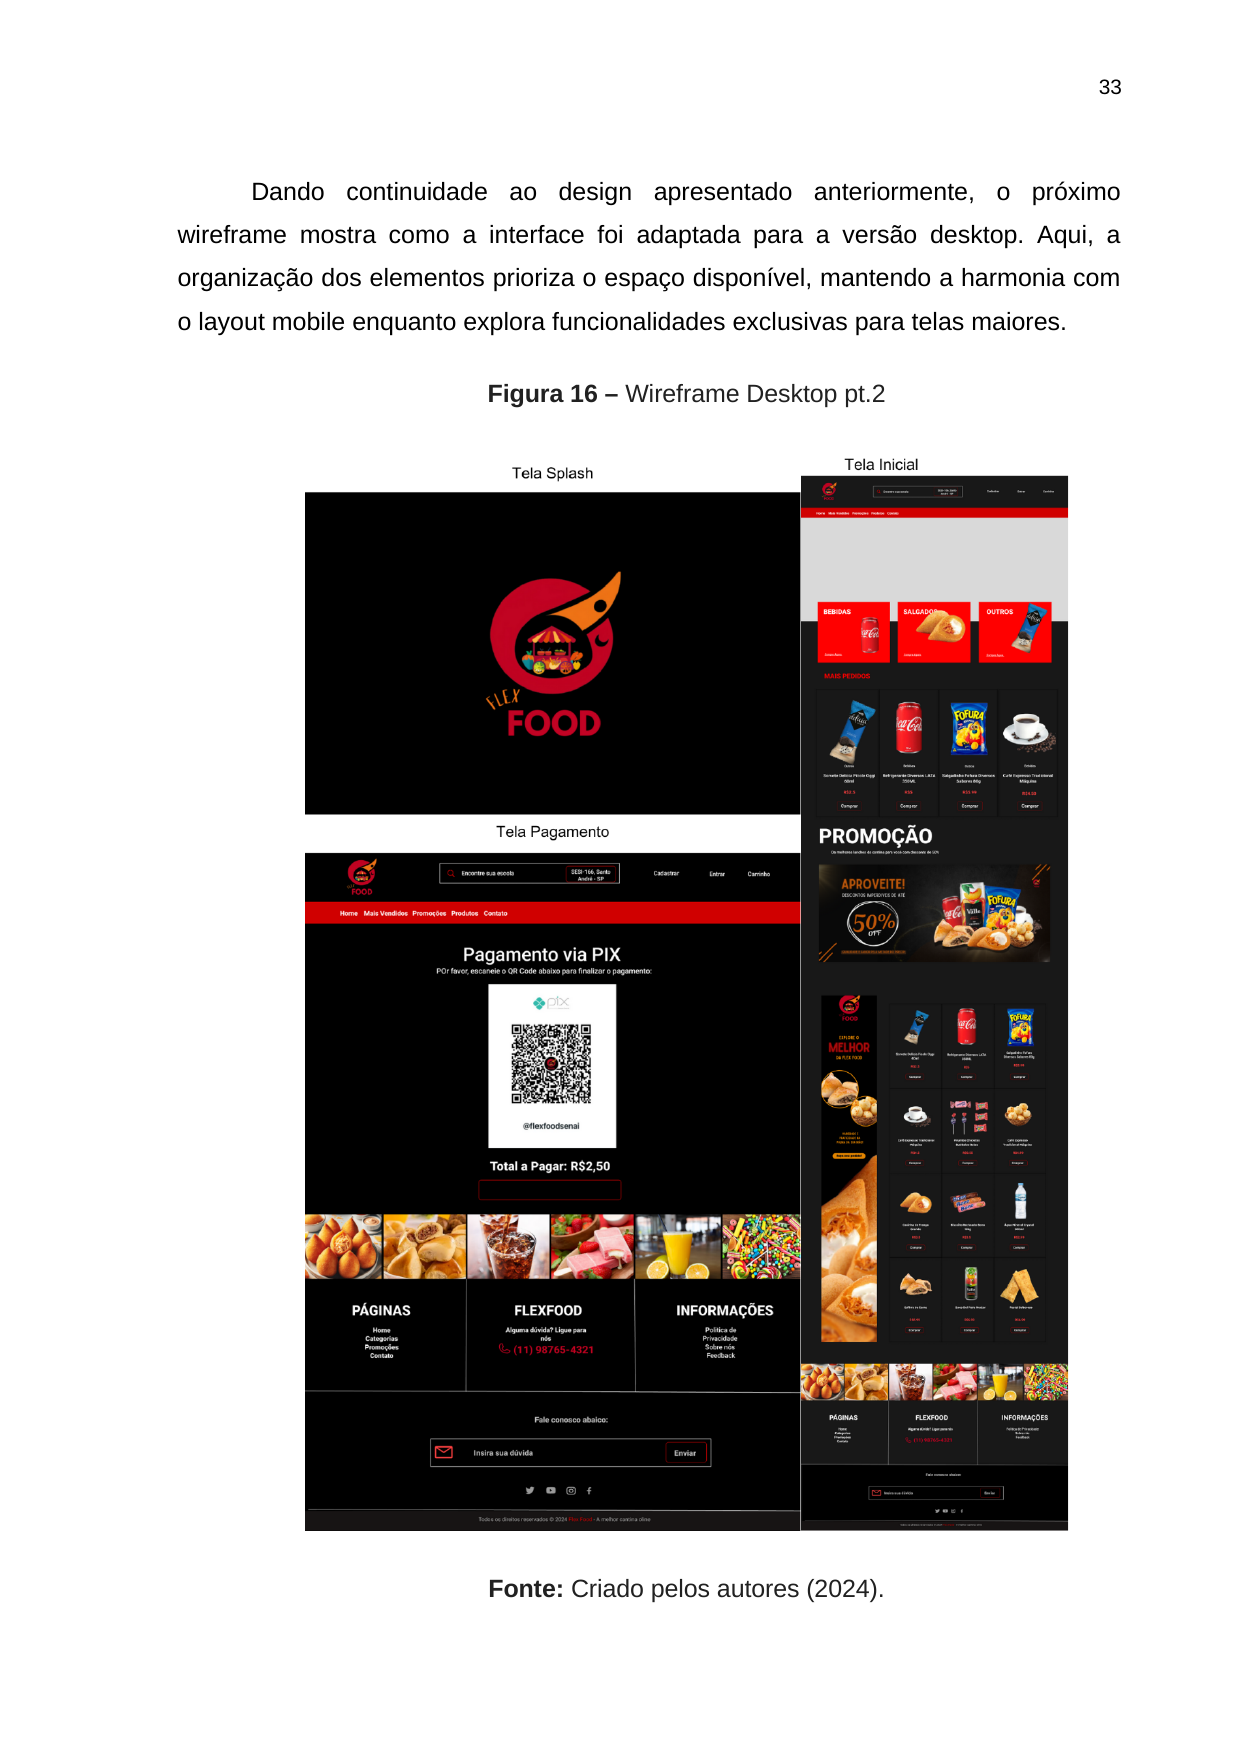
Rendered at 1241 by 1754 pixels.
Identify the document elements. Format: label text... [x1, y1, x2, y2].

text Figura 16 – Wireframe Desktop pt.2 [177, 379, 1122, 408]
picture [305, 451, 1069, 1531]
text Dando continuidade ao design apresentado anteriormente, o próximo wireframe mostra como a interface foi adaptada para a versão desktop. Aqui, a organização dos elementos prioriza o espaço disponível, mantendo a harmonia com o layout mobile enquanto explora funcionalidades exclusivas para telas maiores. [177, 177, 1122, 335]
text Fonte: Criado pelos autores (2024). [177, 1574, 1122, 1603]
